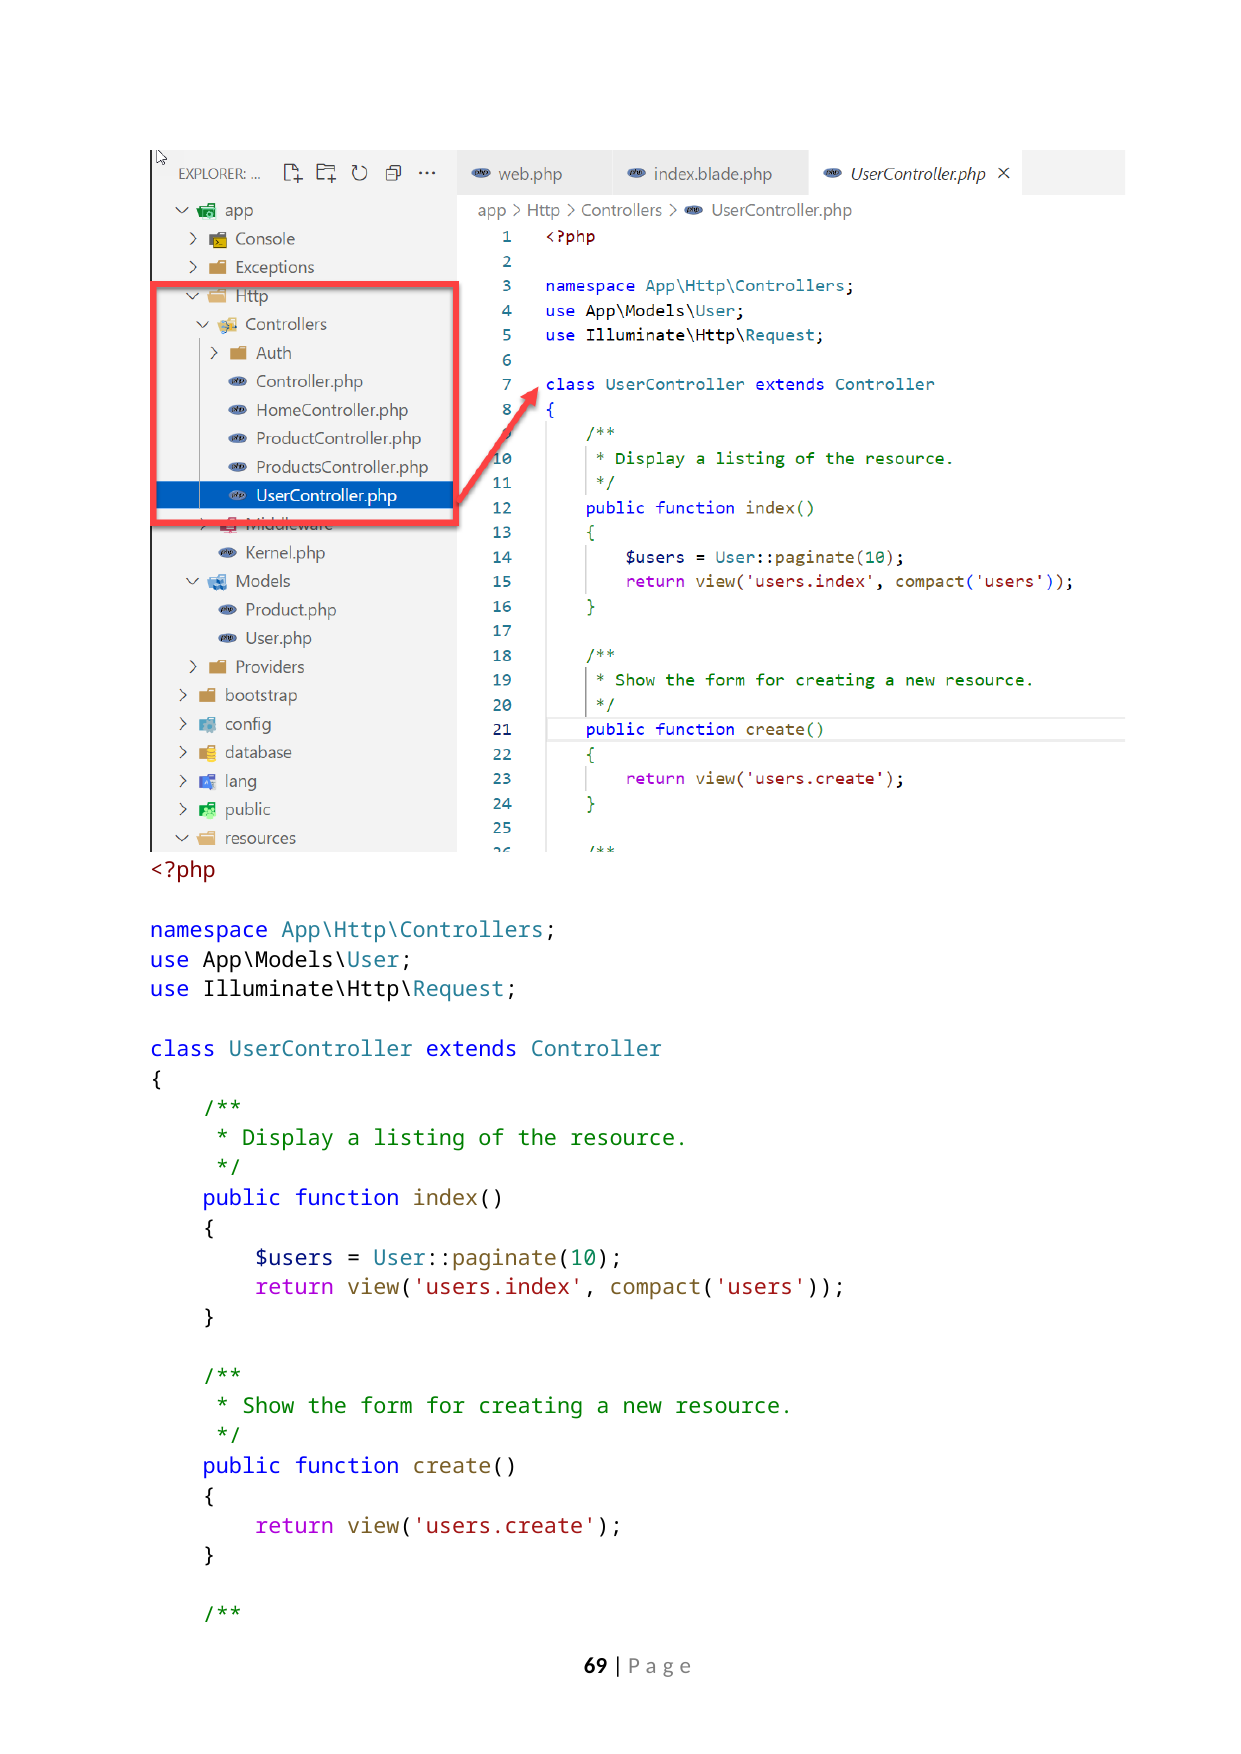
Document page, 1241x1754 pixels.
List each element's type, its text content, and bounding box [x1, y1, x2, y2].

text /** [150, 1361, 1125, 1391]
text $users = User::paginate(10); [150, 1242, 1125, 1271]
text class UserController extends Controller [150, 1033, 1125, 1063]
text <?php [150, 854, 1125, 884]
text } [150, 1301, 1125, 1331]
text * Display a listing of the resource. [150, 1122, 1125, 1152]
text */ [150, 1152, 1125, 1182]
text return view('users.create'); [150, 1510, 1125, 1539]
text use App\Models\User; [150, 944, 1125, 973]
text /** [150, 1093, 1125, 1122]
text namespace App\Http\Controllers; [150, 914, 1125, 944]
text { [150, 1212, 1125, 1242]
text */ [150, 1420, 1125, 1450]
text public function create() [150, 1450, 1125, 1480]
text public function index() [150, 1182, 1125, 1212]
text /** [150, 1599, 1125, 1629]
text } [150, 1539, 1125, 1569]
text { [150, 1480, 1125, 1510]
picture [150, 150, 1125, 852]
text * Show the form for creating a new resource. [150, 1391, 1125, 1420]
text { [150, 1063, 1125, 1093]
text return view('users.index', compact('users')); [150, 1271, 1125, 1301]
text use Illuminate\Http\Request; [150, 973, 1125, 1003]
